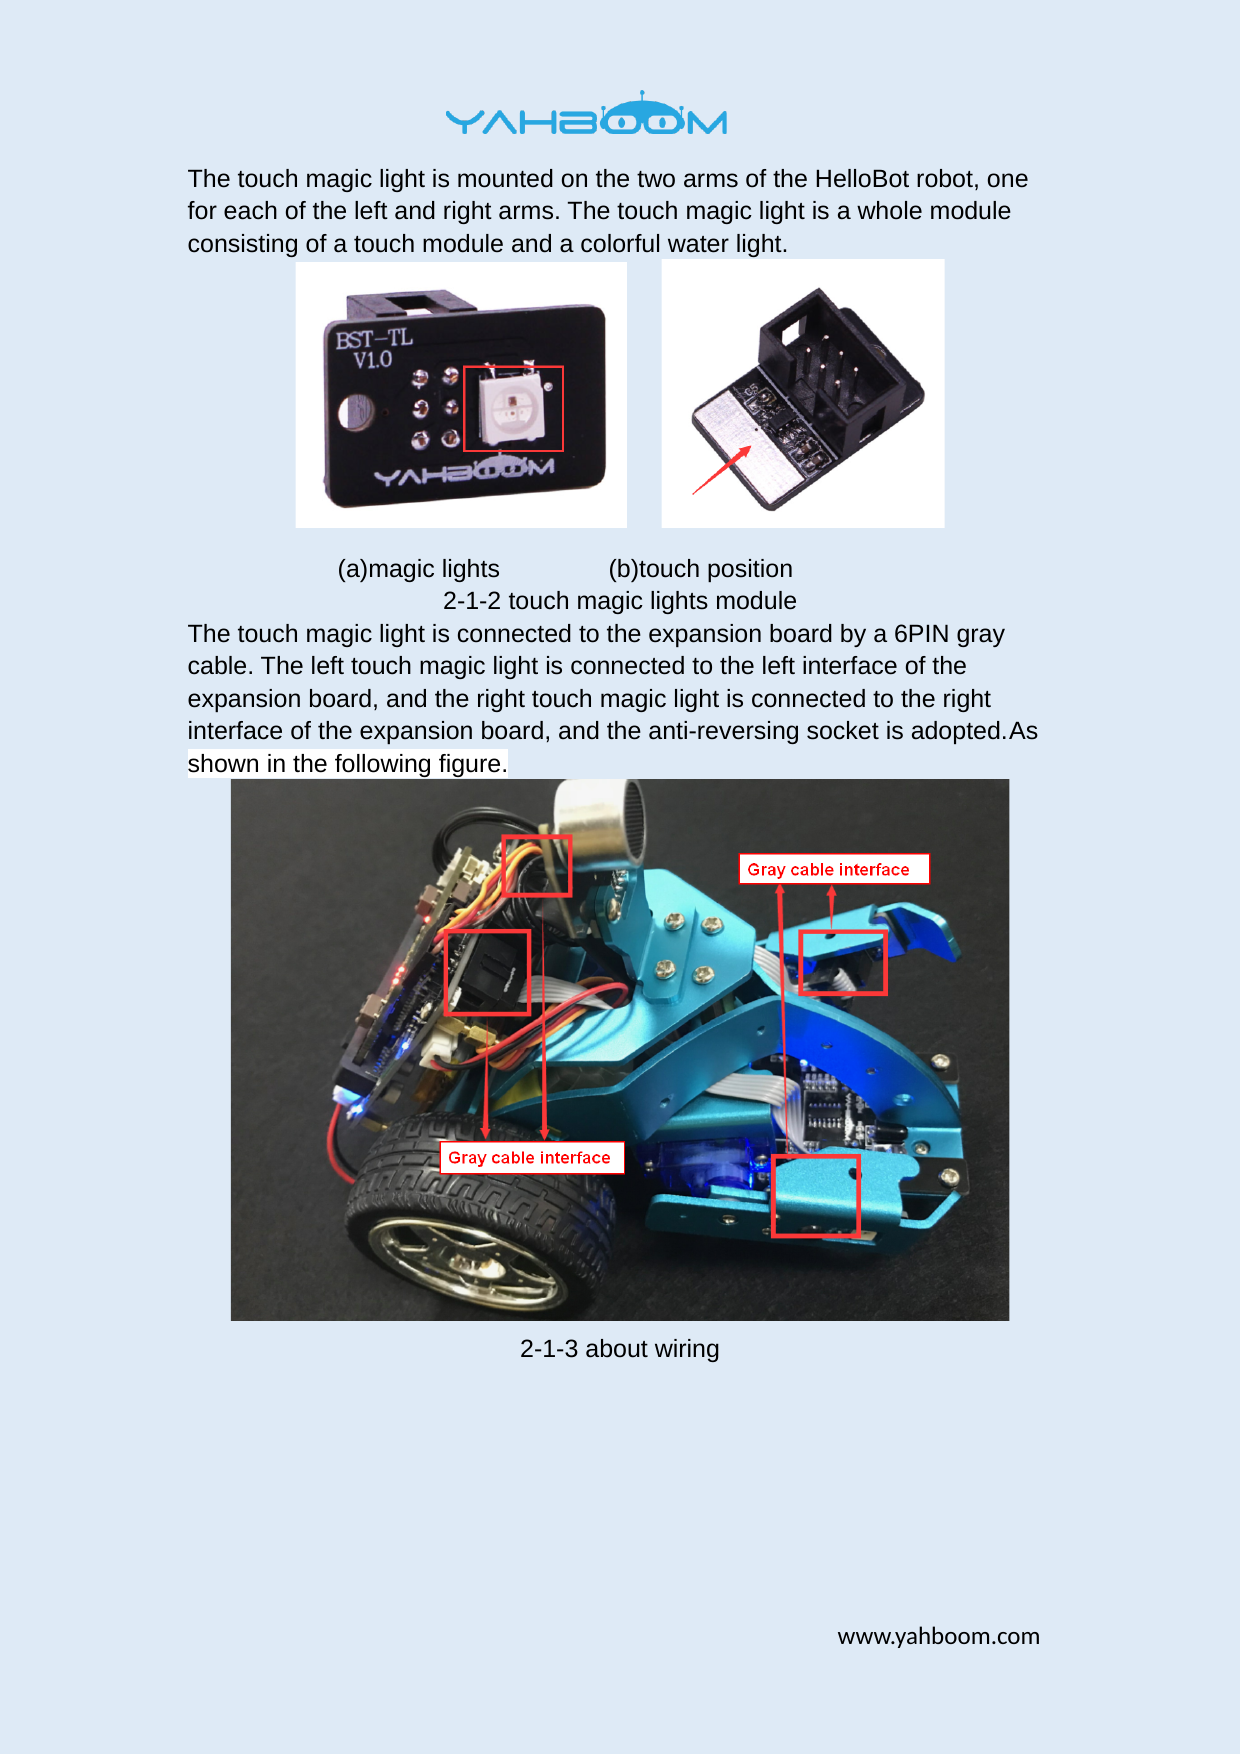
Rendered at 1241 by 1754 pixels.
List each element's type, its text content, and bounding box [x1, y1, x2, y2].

text The touch magic light is mounted on the two arms of the HelloBot robot, one for each of the left and right arms. The touch magic light is a whole module consisting of a touch module and a colorful water light. [187, 162, 1053, 259]
picture [661, 259, 945, 528]
picture [295, 262, 627, 528]
text 2-1-2 touch magic lights module [187, 584, 1053, 617]
text The touch magic light is connected to the expansion board by a 6PIN gray cable. The left touch magic light is connected to the left interface of the expansion board, and the right touch magic light is connected to the right interface of the expansion board, and the anti-reversing socket is adopted.As shown in the following figure. [187, 617, 1053, 779]
text 2-1-3 about wiring [187, 1332, 1053, 1364]
text (a)magic lights (b)touch position [187, 552, 1053, 584]
picture [230, 779, 1010, 1321]
picture [446, 90, 727, 134]
